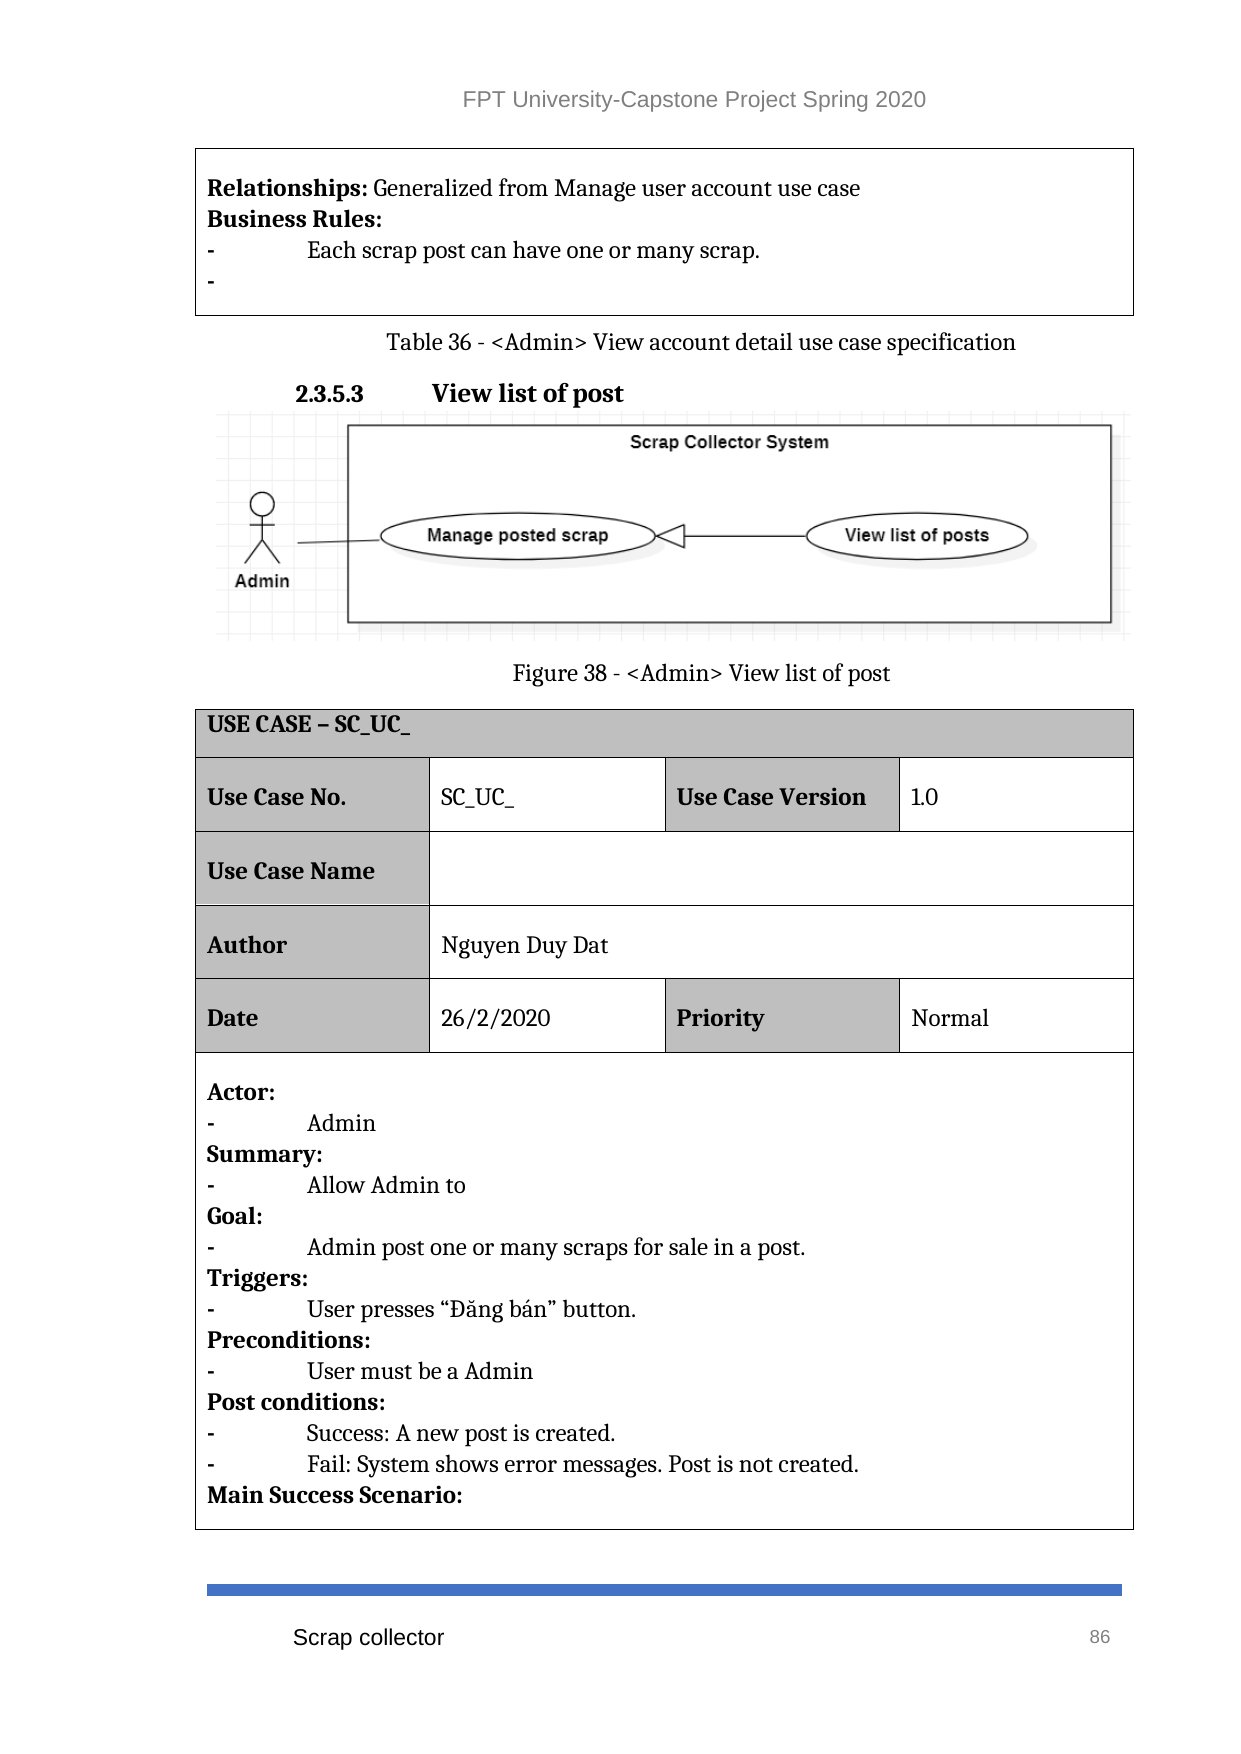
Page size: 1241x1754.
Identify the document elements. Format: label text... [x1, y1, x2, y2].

table_cell SC_UC_ [430, 758, 665, 831]
table_cell 26/2/2020 [430, 979, 665, 1052]
table_cell Date [196, 979, 429, 1052]
text Figure 38 - <Admin> View list of post [207, 659, 1122, 688]
text Table 36 - <Admin> View account detail use case specification [207, 328, 1122, 357]
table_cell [196, 149, 1133, 314]
list View list of post [295, 378, 1122, 409]
table_cell Nguyen Duy Dat [430, 906, 1133, 978]
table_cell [196, 1053, 1133, 1529]
table_cell Use Case No. [196, 758, 429, 831]
table_cell Priority [666, 979, 899, 1052]
table_cell Use Case Name [196, 832, 429, 904]
table_cell [430, 832, 1133, 904]
table_cell Use Case Version [666, 758, 899, 831]
picture [216, 411, 1131, 641]
table_cell Normal [900, 979, 1133, 1052]
table_cell Author [196, 906, 429, 978]
table_cell 1.0 [900, 758, 1133, 831]
table_header USE CASE – SC_UC_ [196, 710, 1133, 757]
